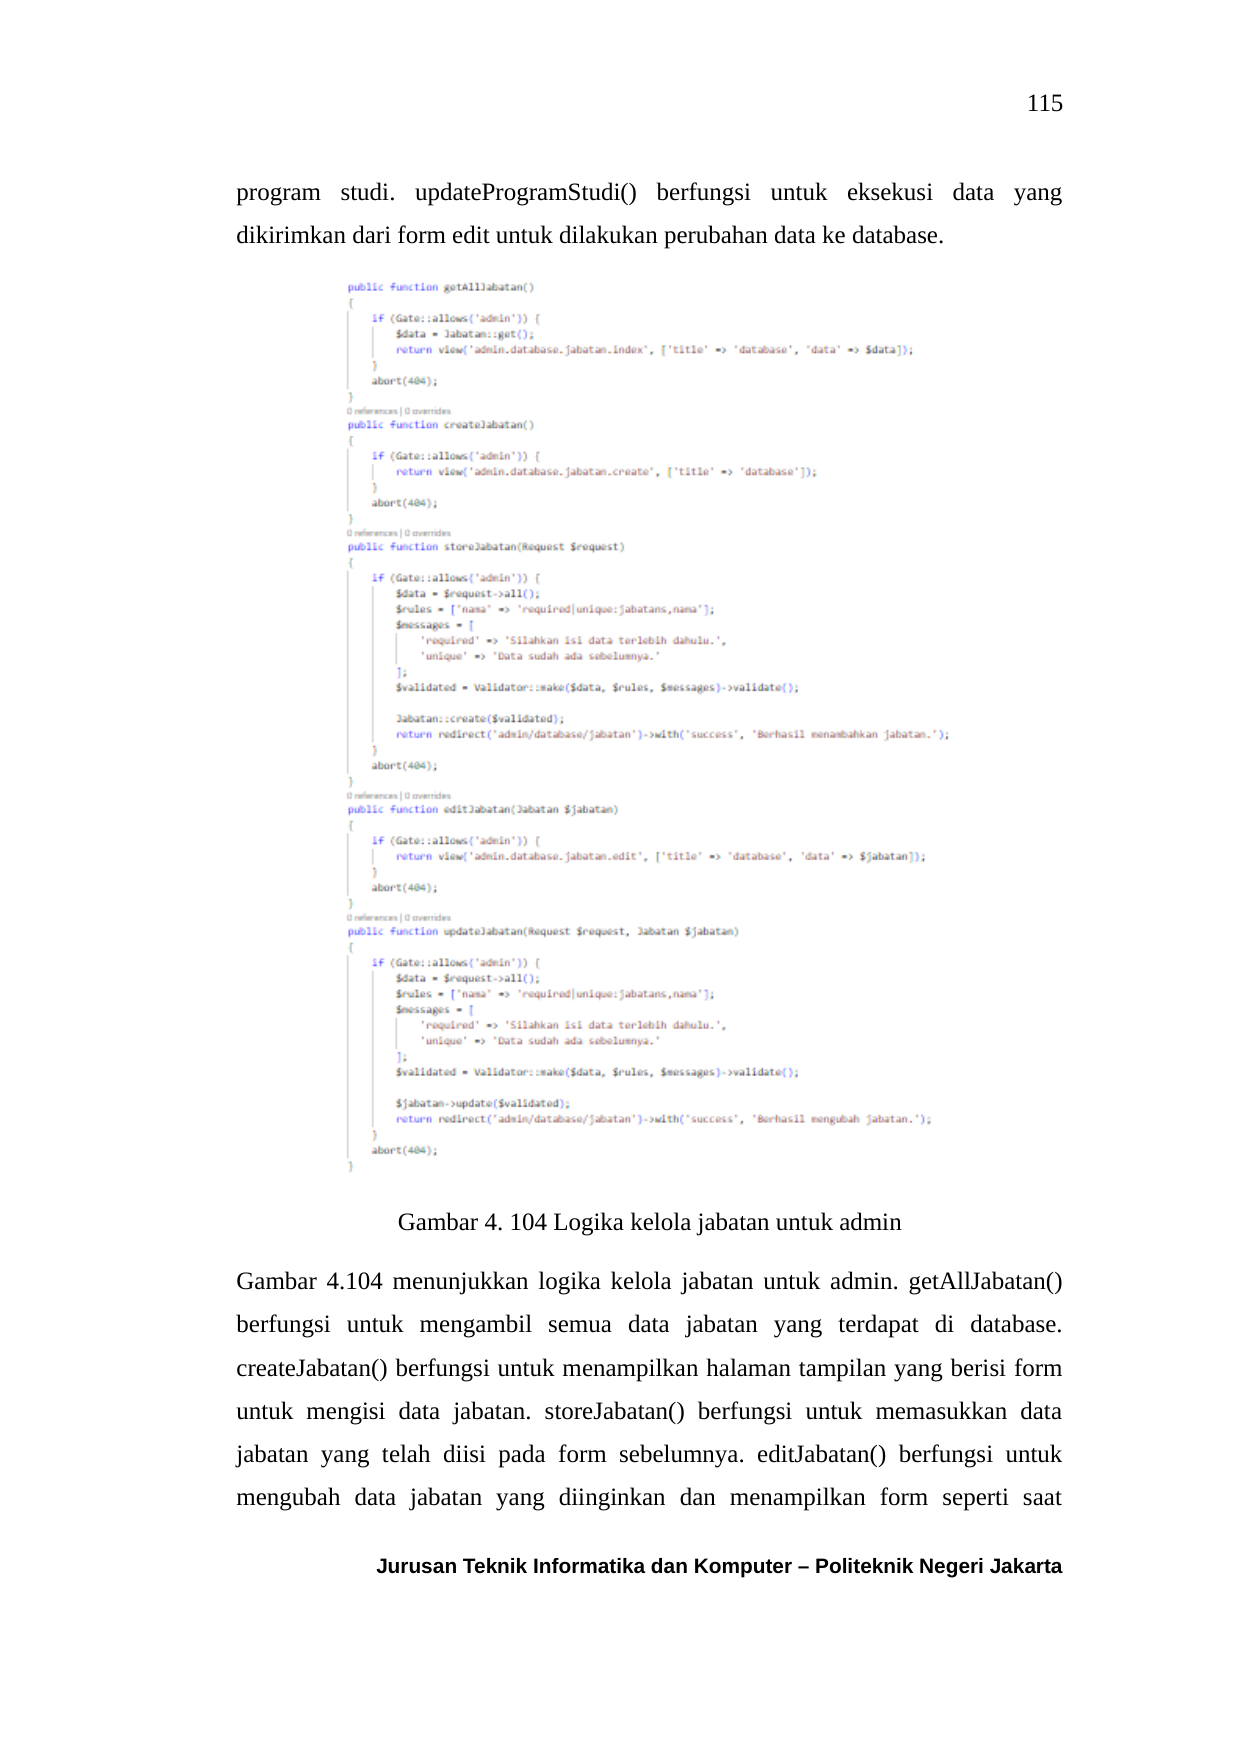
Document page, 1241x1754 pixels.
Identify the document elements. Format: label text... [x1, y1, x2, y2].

text Gambar 4. 104 Logika kelola jabatan untuk admin [236, 1207, 1063, 1235]
picture [341, 280, 959, 1176]
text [236, 1266, 1063, 1511]
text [236, 177, 1063, 249]
